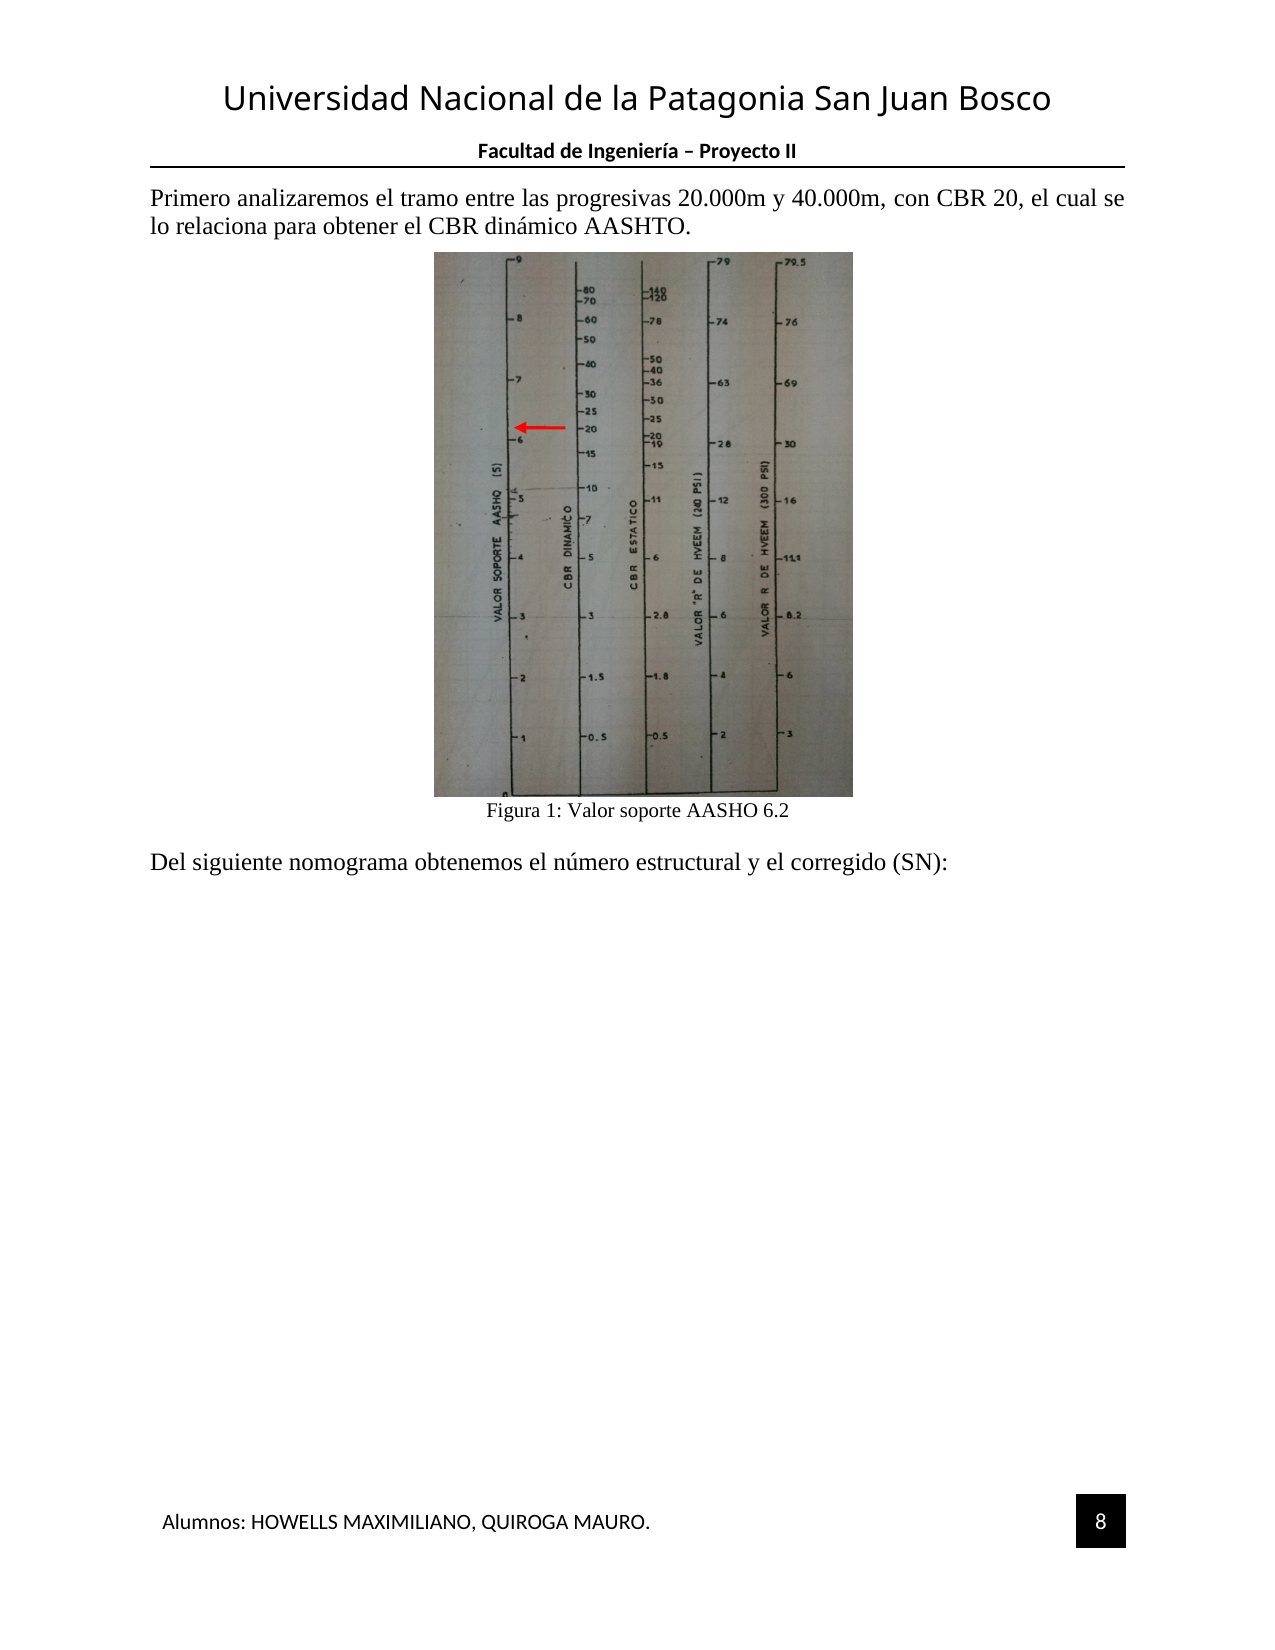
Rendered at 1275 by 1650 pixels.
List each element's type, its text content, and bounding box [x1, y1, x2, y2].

text Figura 1: Valor soporte AASHO 6.2 [150, 798, 1125, 822]
text Primero analizaremos el tramo entre las progresivas 20.000m y 40.000m, con CBR 20, el cual se lo relaciona para obtener el CBR dinámico AASHTO. [150, 183, 1125, 240]
text Del siguiente nomograma obtenemos el número estructural y el corregido (SN): [150, 847, 1125, 876]
picture [434, 252, 853, 797]
